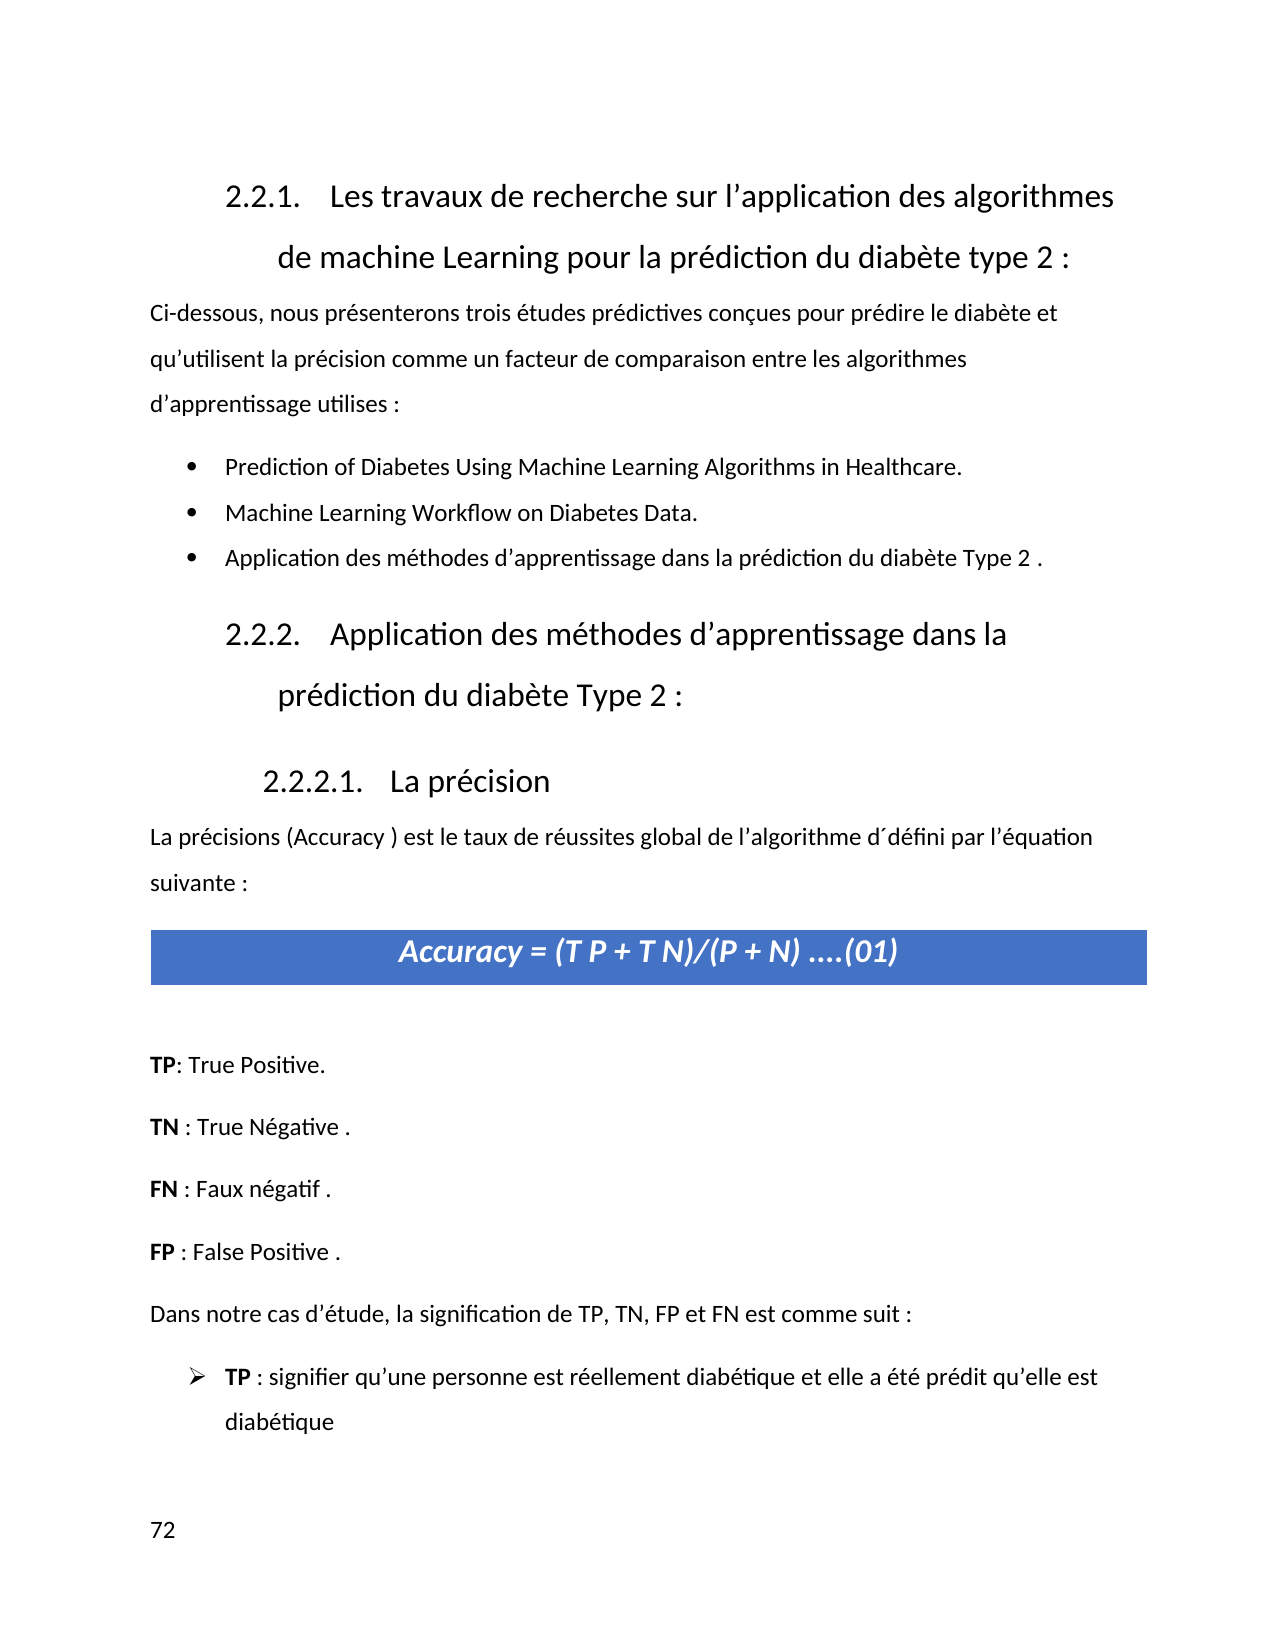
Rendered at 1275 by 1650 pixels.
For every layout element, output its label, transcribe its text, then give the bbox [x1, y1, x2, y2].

text FP : False Positive . [150, 1236, 1125, 1267]
list Machine Learning Workflow on Diabetes Data. [187, 497, 1125, 527]
list Application des méthodes d’apprentissage dans la prédiction du diabète Type 2 . [187, 542, 1125, 573]
list TP : signifier qu’une personne est réellement diabétique et elle a été prédit qu’elle est diabétique [187, 1361, 1125, 1437]
table_header Accuracy = (T P + T N)/(P + N) ....(01) [151, 930, 1147, 985]
subtitle La précision [262, 760, 1125, 801]
text FN : Faux négatif . [150, 1174, 1125, 1204]
subtitle Les travaux de recherche sur l’application des algorithmes de machine Learning pour la prédiction du diabète type 2 : [225, 175, 1125, 277]
text TP: True Positive. [150, 1049, 1125, 1079]
list Prediction of Diabetes Using Machine Learning Algorithms in Healthcare. [187, 451, 1125, 481]
text TN : True Négative . [150, 1111, 1125, 1142]
text La précisions (Accuracy ) est le taux de réussites global de l’algorithme d´défini par l’équation suivante : [150, 821, 1125, 897]
text Dans notre cas d’étude, la signification de TP, TN, FP et FN est comme suit : [150, 1298, 1125, 1329]
text Ci-dessous, nous présenterons trois études prédictives conçues pour prédire le diabète et qu’utilisent la précision comme un facteur de comparaison entre les algorithmes d’apprentissage utilises : [150, 297, 1125, 419]
subtitle Application des méthodes d’apprentissage dans la prédiction du diabète Type 2 : [225, 613, 1125, 715]
